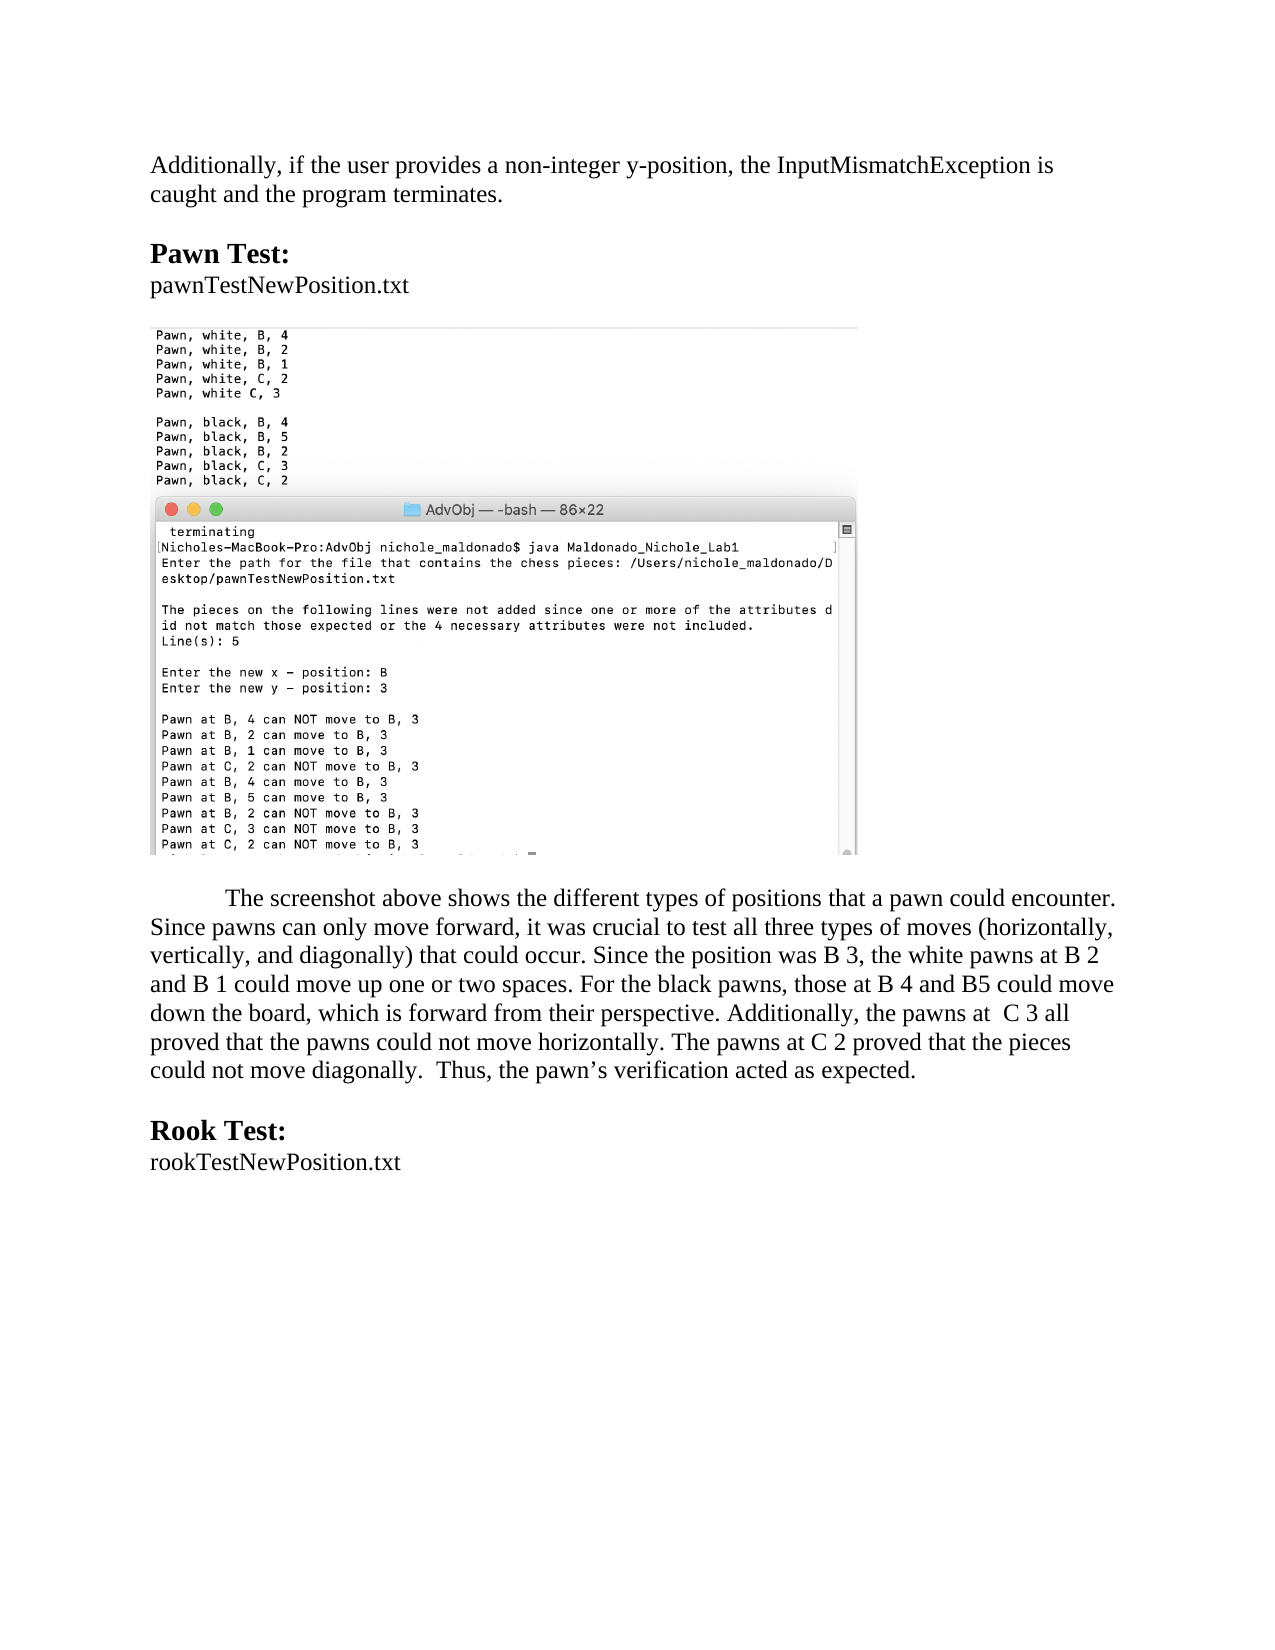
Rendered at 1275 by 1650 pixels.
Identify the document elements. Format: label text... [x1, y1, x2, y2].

picture [150, 327, 858, 855]
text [150, 150, 1125, 207]
text pawnTestNewPosition.txt [150, 270, 1125, 298]
text rookTestNewPosition.txt [150, 1147, 1125, 1175]
text The screenshot above shows the different types of positions that a pawn could encounter. Since pawns can only move forward, it was crucial to test all three types of moves (horizontally, vertically, and diagonally) that could occur. Since the position was B 3, the white pawns at B 2 and B 1 could move up one or two spaces. For the black pawns, those at B 4 and B5 could move down the board, which is forward from their perspective. Additionally, the pawns at C 3 all proved that the pawns could not move horizontally. The pawns at C 2 proved that the pieces could not move diagonally. Thus, the pawn’s verification acted as expected. [150, 883, 1125, 1084]
text Pawn Test: [150, 236, 1125, 270]
text Rook Test: [150, 1113, 1125, 1147]
